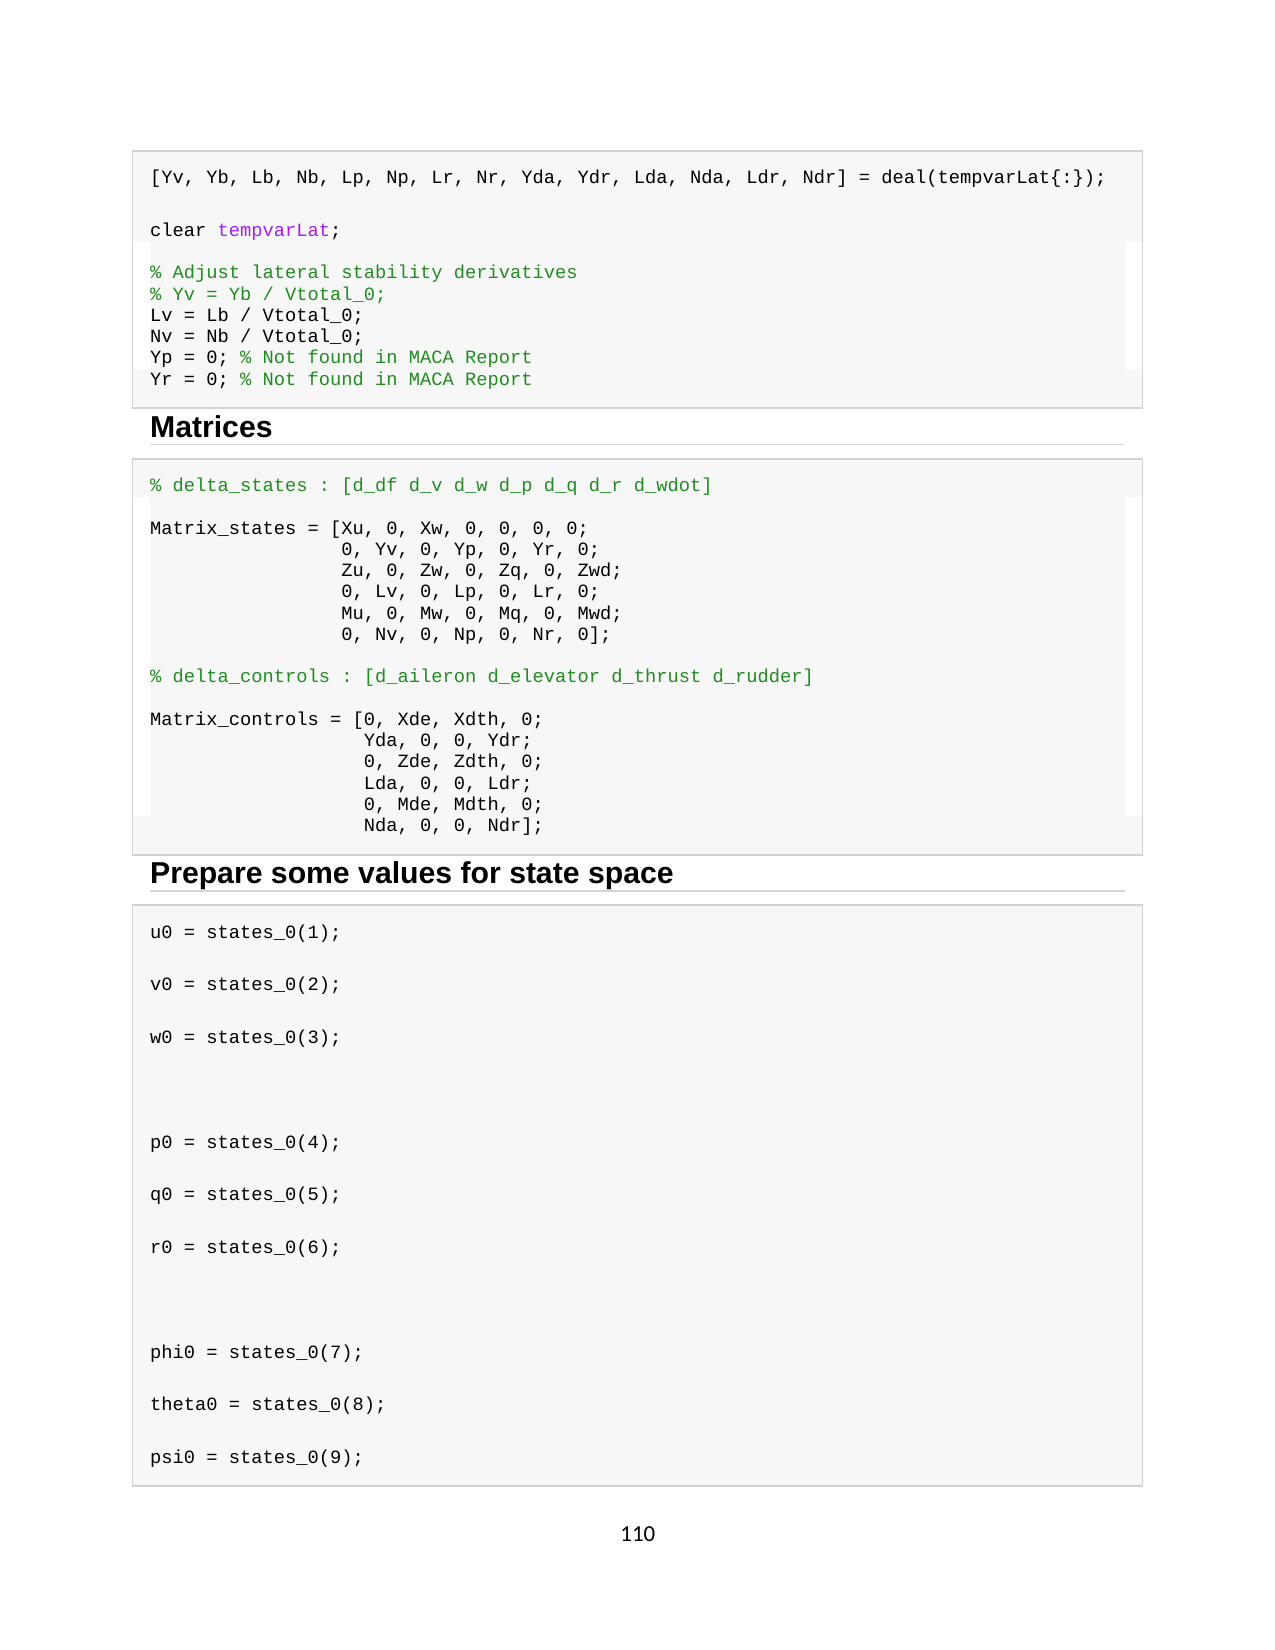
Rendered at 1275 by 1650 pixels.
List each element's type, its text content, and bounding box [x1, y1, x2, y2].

text v0 = states_0(2); [133, 957, 1142, 996]
text Mu, 0, Mw, 0, Mq, 0, Mwd; [150, 603, 1125, 625]
text Lv = Lb / Vtotal_0; [150, 306, 1125, 327]
text Lda, 0, 0, Ldr; [150, 773, 1125, 795]
text clear tempvarLat; [133, 202, 1142, 242]
text 0, Lv, 0, Lp, 0, Lr, 0; [150, 582, 1125, 603]
text Prepare some values for state space [150, 856, 1125, 890]
text theta0 = states_0(8); [133, 1377, 1142, 1416]
text 0, Yv, 0, Yp, 0, Yr, 0; [150, 540, 1125, 561]
text % delta_controls : [d_aileron d_elevator d_thrust d_rudder] [150, 667, 1125, 688]
text u0 = states_0(1); [133, 906, 1142, 944]
text phi0 = states_0(7); [133, 1324, 1142, 1364]
text q0 = states_0(5); [133, 1167, 1142, 1206]
text Matrices [150, 409, 1125, 444]
text w0 = states_0(3); [133, 1009, 1142, 1049]
text % Adjust lateral stability derivatives [150, 263, 1125, 284]
text Matrix_states = [Xu, 0, Xw, 0, 0, 0, 0; [150, 518, 1125, 540]
text 0, Nv, 0, Np, 0, Nr, 0]; [150, 625, 1125, 646]
text Matrix_controls = [0, Xde, Xdth, 0; [150, 710, 1125, 731]
text psi0 = states_0(9); [133, 1429, 1142, 1485]
text Nda, 0, 0, Ndr]; [133, 798, 1142, 854]
text Nv = Nb / Vtotal_0; [150, 327, 1125, 348]
text % Yv = Yb / Vtotal_0; [150, 284, 1125, 306]
text Zu, 0, Zw, 0, Zq, 0, Zwd; [150, 561, 1125, 582]
text r0 = states_0(6); [133, 1219, 1142, 1259]
text Yr = 0; % Not found in MACA Report [133, 351, 1142, 407]
text 0, Zde, Zdth, 0; [150, 752, 1125, 773]
text [Yv, Yb, Lb, Nb, Lp, Np, Lr, Nr, Yda, Ydr, Lda, Nda, Ldr, Ndr] = deal(tempvarLat{:}); [133, 152, 1142, 189]
text p0 = states_0(4); [133, 1114, 1142, 1154]
text Yda, 0, 0, Ydr; [150, 731, 1125, 752]
text % delta_states : [d_df d_v d_w d_p d_q d_r d_wdot] [133, 460, 1142, 497]
